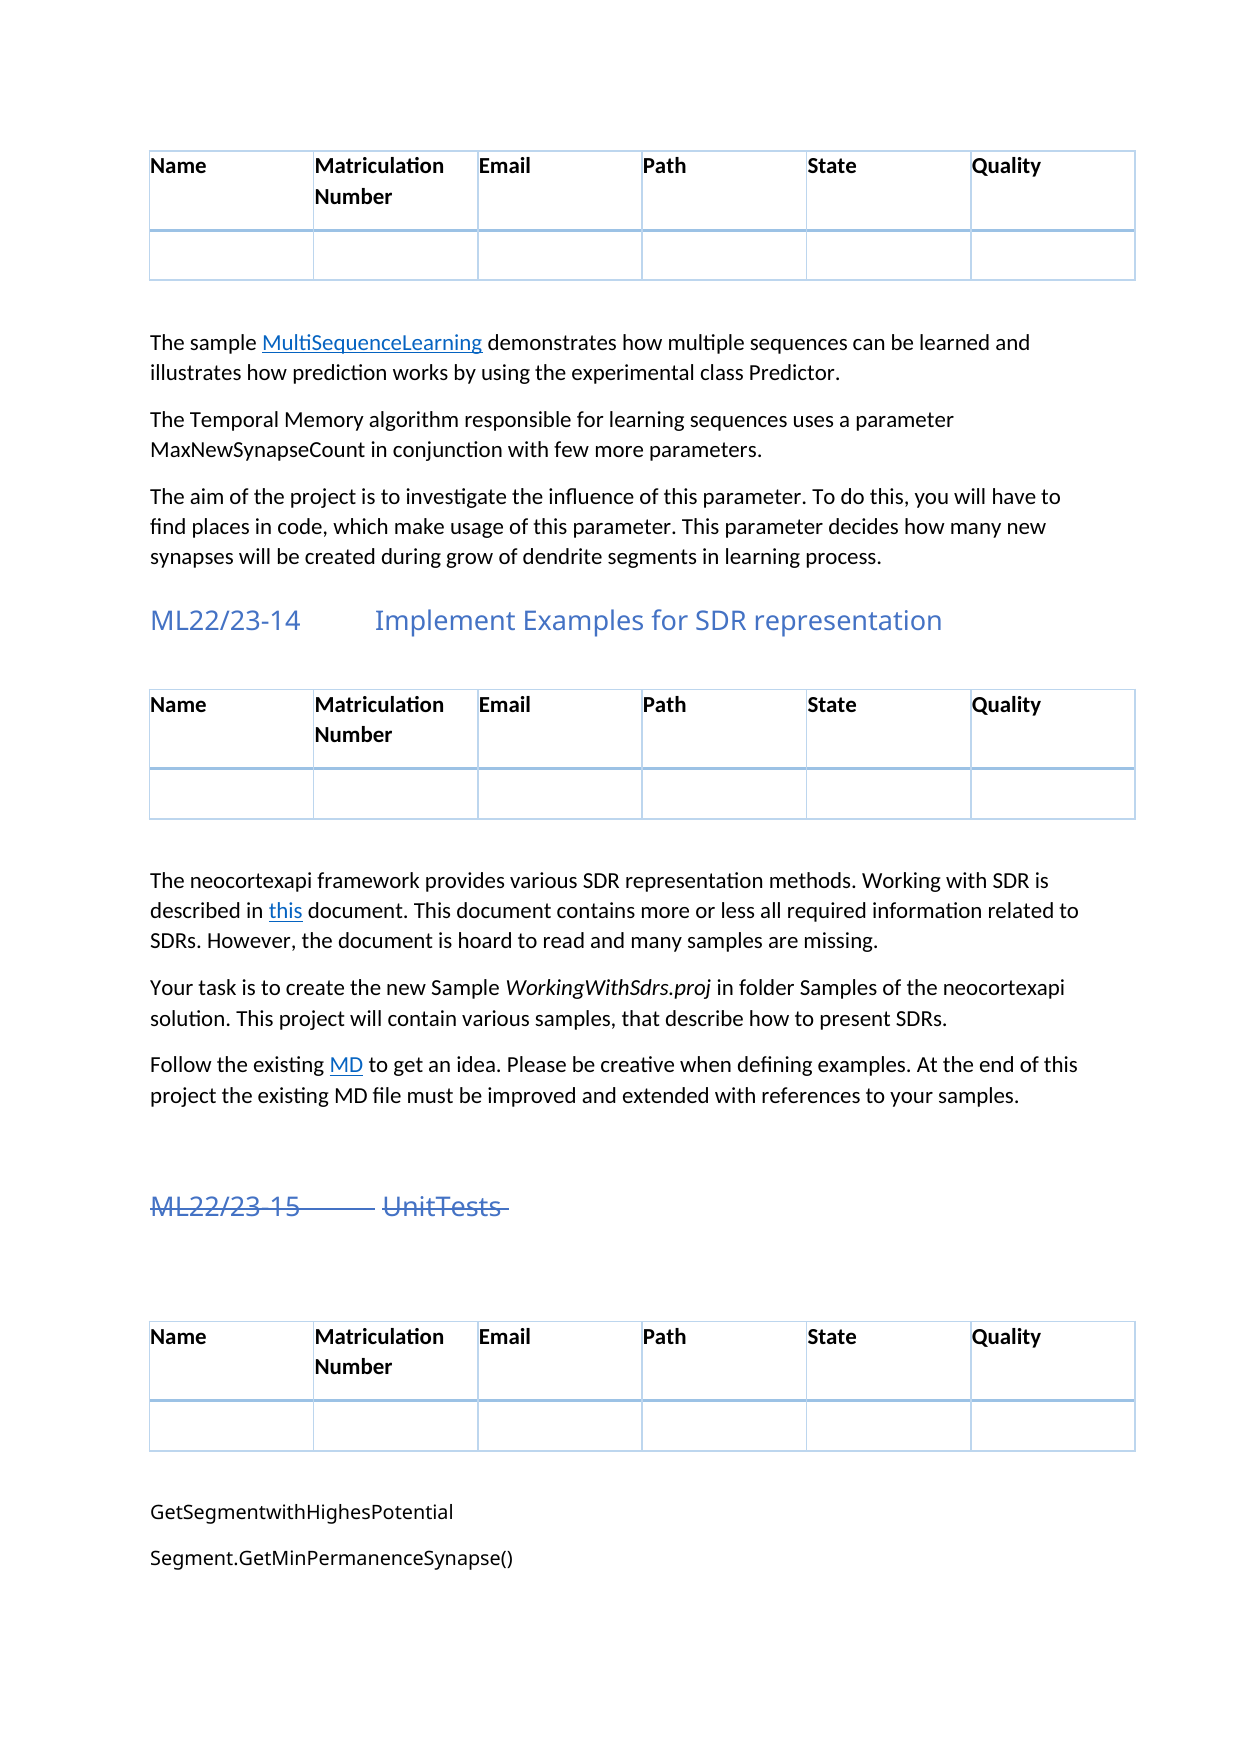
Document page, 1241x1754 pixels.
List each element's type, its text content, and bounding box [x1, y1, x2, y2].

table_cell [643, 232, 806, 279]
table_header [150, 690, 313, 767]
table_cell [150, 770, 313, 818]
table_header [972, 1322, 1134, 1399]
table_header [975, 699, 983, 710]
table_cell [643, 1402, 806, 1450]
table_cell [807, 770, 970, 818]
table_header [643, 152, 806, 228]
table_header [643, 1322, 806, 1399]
text Implement Examples for SDR representation [150, 602, 1090, 639]
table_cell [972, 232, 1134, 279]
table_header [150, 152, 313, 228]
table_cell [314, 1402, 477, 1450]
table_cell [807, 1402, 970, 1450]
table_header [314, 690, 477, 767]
text Segment.GetMinPermanenceSynapse() [150, 1544, 1090, 1571]
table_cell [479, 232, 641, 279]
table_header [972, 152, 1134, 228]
text The neocortexapi framework provides various SDR representation methods. Working with SDR is described in this document. This document contains more or less all required information related to SDRs. However, the document is hoard to read and many samples are missing. [150, 866, 1090, 955]
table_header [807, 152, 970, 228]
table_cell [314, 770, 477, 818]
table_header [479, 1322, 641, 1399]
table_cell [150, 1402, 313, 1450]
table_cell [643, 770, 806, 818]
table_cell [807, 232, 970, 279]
text Your task is to create the new Sample WorkingWithSdrs.proj in folder Samples of the neocortexapi solution. This project will contain various samples, that describe how to present SDRs. [150, 973, 1090, 1032]
text The aim of the project is to investigate the influence of this parameter. To do this, you will have to find places in code, which make usage of this parameter. This parameter decides how many new synapses will be created during grow of dendrite segments in learning process. [150, 482, 1090, 570]
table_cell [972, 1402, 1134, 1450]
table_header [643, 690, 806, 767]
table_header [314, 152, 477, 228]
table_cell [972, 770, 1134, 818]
text The Temporal Memory algorithm responsible for learning sequences uses a parameter MaxNewSynapseCount in conjunction with few more parameters. [150, 405, 1090, 463]
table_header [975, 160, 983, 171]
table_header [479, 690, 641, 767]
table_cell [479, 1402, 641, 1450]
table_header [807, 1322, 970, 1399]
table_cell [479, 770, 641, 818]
text The sample MultiSequenceLearning demonstrates how multiple sequences can be learned and illustrates how prediction works by using the experimental class Predictor. [150, 328, 1090, 386]
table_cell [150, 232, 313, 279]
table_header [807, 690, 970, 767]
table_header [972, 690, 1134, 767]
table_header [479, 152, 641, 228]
text Follow the existing MD to get an idea. Please be creative when defining examples. At the end of this project the existing MD file must be improved and extended with references to your samples. [150, 1051, 1090, 1109]
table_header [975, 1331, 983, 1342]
text GetSegmentwithHighesPotential [150, 1498, 1090, 1525]
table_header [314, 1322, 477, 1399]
text UnitTests [150, 1187, 1090, 1224]
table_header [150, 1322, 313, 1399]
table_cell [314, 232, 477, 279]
